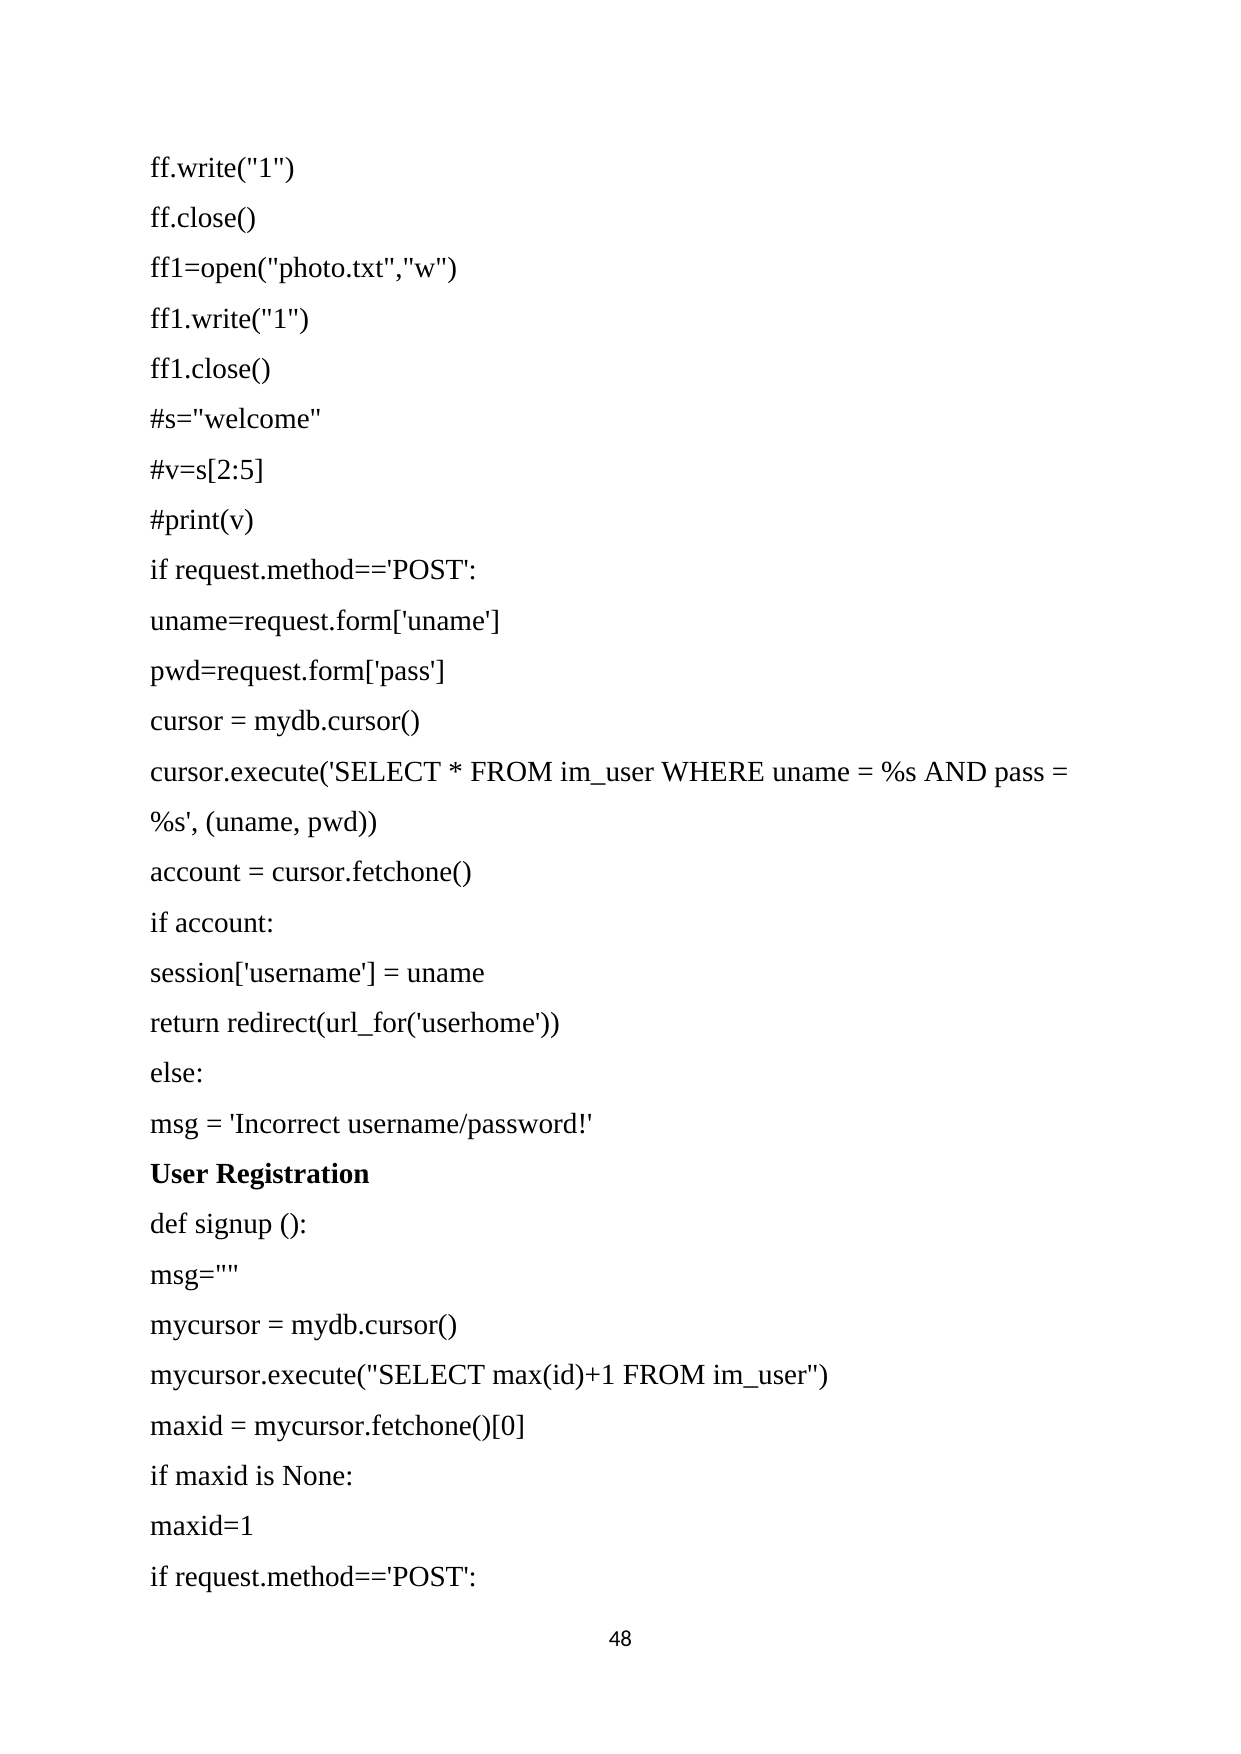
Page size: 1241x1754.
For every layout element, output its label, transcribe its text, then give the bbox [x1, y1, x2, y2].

text if request.method=='POST': [150, 552, 1090, 586]
text maxid = mycursor.fetchone()[0] [150, 1408, 1090, 1441]
text cursor.execute('SELECT * FROM im_user WHERE uname = %s AND pass = %s', (uname, pwd)) [150, 754, 1090, 838]
text msg="" [150, 1257, 1090, 1290]
text #v=s[2:5] [150, 452, 1090, 485]
text ff.write("1") [150, 150, 1090, 183]
text uname=request.form['uname'] [150, 603, 1090, 636]
text msg = 'Incorrect username/password!' [150, 1106, 1090, 1139]
text session['username'] = uname [150, 955, 1090, 988]
text mycursor = mydb.cursor() [150, 1307, 1090, 1341]
text def signup (): [150, 1207, 1090, 1240]
text User Registration [150, 1156, 1090, 1190]
text maxid=1 [150, 1508, 1090, 1542]
text if maxid is None: [150, 1458, 1090, 1492]
text return redirect(url_for('userhome')) [150, 1005, 1090, 1039]
text #print(v) [150, 502, 1090, 536]
text if account: [150, 905, 1090, 938]
text else: [150, 1056, 1090, 1089]
text pwd=request.form['pass'] [150, 653, 1090, 687]
text if request.method=='POST': [150, 1559, 1090, 1592]
text ff.close() [150, 200, 1090, 234]
text account = cursor.fetchone() [150, 854, 1090, 888]
text ff1=open("photo.txt","w") [150, 251, 1090, 284]
text ff1.close() [150, 351, 1090, 385]
text #s="welcome" [150, 402, 1090, 435]
text cursor = mydb.cursor() [150, 703, 1090, 737]
text mycursor.execute("SELECT max(id)+1 FROM im_user") [150, 1357, 1090, 1391]
text ff1.write("1") [150, 301, 1090, 334]
